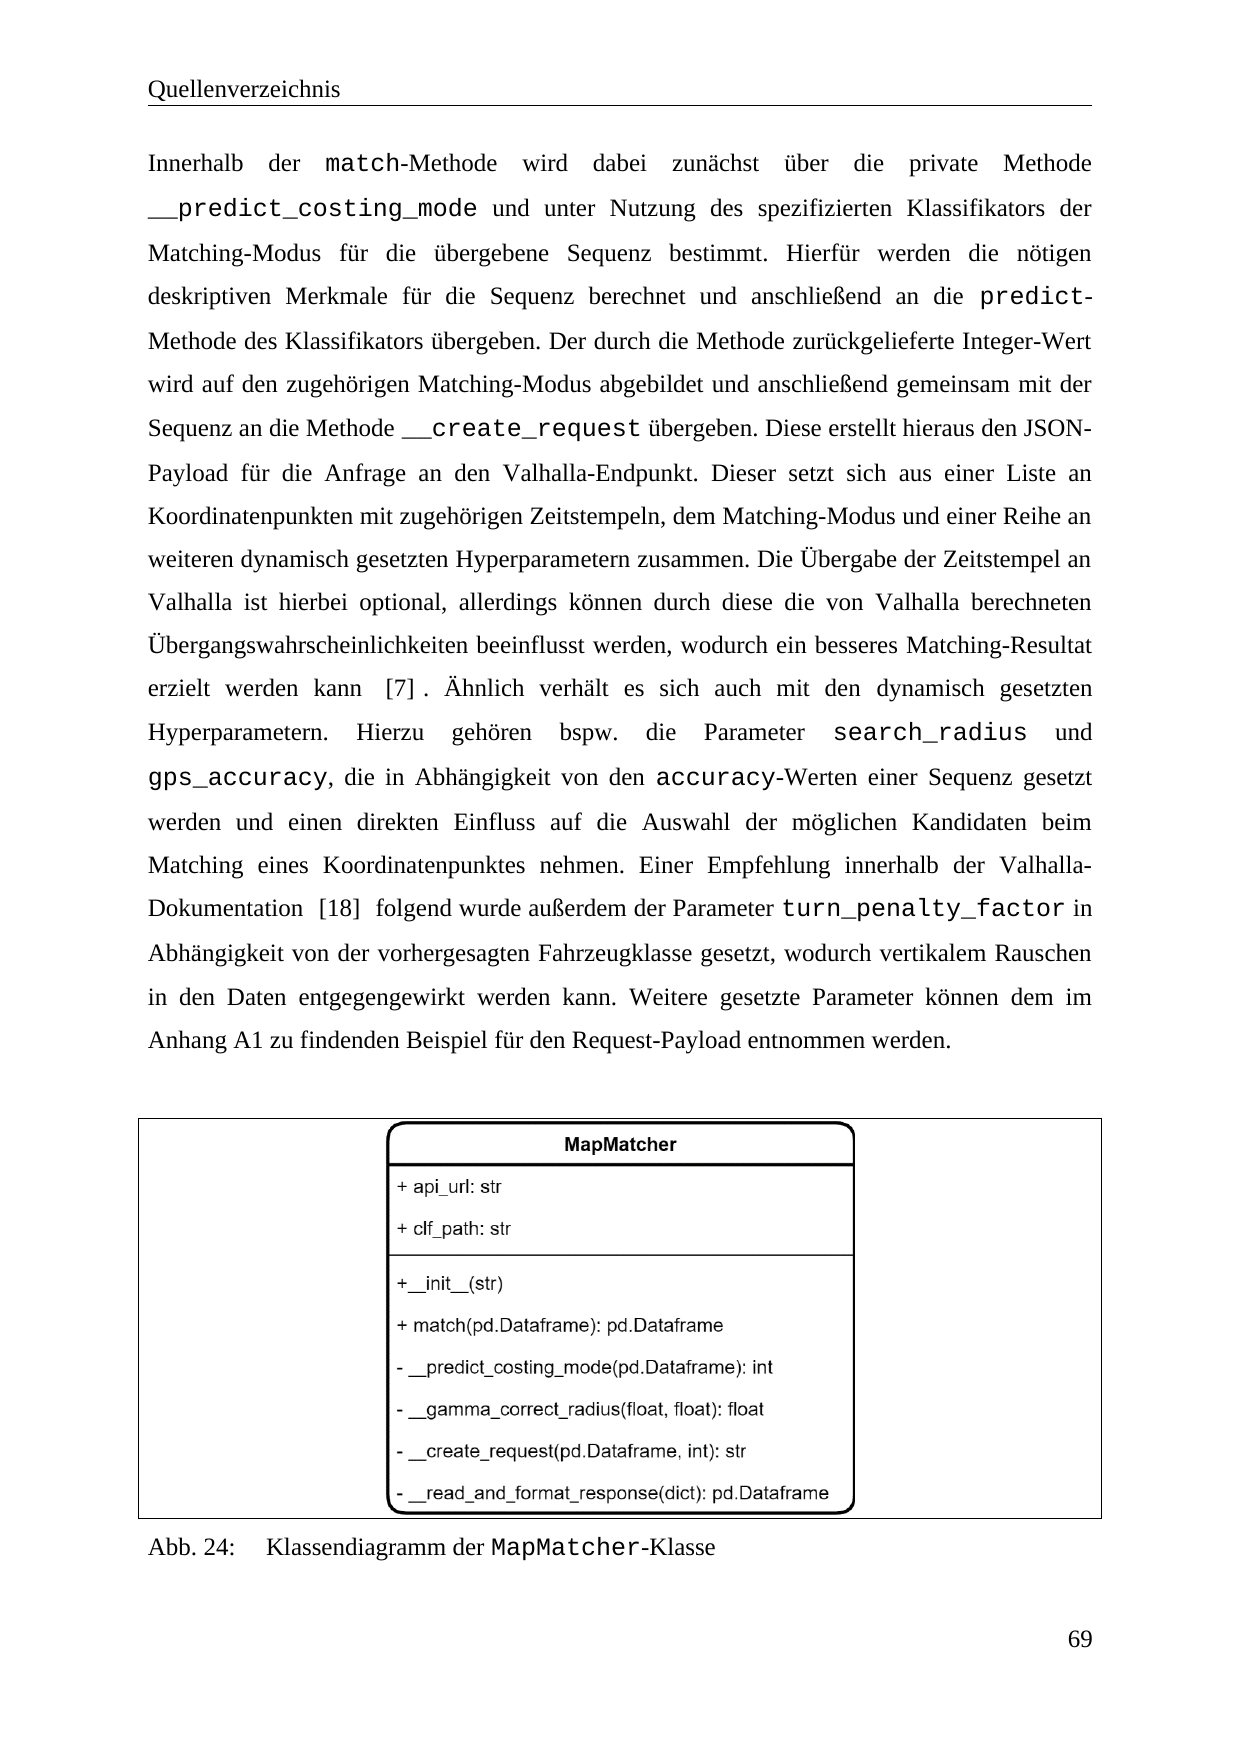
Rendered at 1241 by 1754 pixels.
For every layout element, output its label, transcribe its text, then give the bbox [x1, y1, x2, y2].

text Innerhalb der match-Methode wird dabei zunächst über die private Methode __predict_costing_mode und unter Nutzung des spezifizierten Klassifikators der Matching-Modus für die übergebene Sequenz bestimmt. Hierfür werden die nötigen deskriptiven Merkmale für die Sequenz berechnet und anschließend an die predict-Methode des Klassifikators übergeben. Der durch die Methode zurückgelieferte Integer-Wert wird auf den zugehörigen Matching-Modus abgebildet und anschließend gemeinsam mit der Sequenz an die Methode __create_request übergeben. Diese erstellt hieraus den JSON-Payload für die Anfrage an den Valhalla-Endpunkt. Dieser setzt sich aus einer Liste an Koordinatenpunkten mit zugehörigen Zeitstempeln, dem Matching-Modus und einer Reihe an weiteren dynamisch gesetzten Hyperparametern zusammen. Die Übergabe der Zeitstempel an Valhalla ist hierbei optional, allerdings können durch diese die von Valhalla berechneten Übergangswahrscheinlichkeiten beeinflusst werden, wodurch ein besseres Matching-Resultat erzielt werden kann . Ähnlich verhält es sich auch mit den dynamisch gesetzten Hyperparametern. Hierzu gehören bspw. die Parameter search_radius und gps_accuracy, die in Abhängigkeit von den accuracy-Werten einer Sequenz gesetzt werden und einen direkten Einfluss auf die Auswahl der möglichen Kandidaten beim Matching eines Koordinatenpunktes nehmen. Einer Empfehlung innerhalb der Valhalla-Dokumentation folgend wurde außerdem der Parameter turn_penalty_factor in Abhängigkeit von der vorhergesagten Fahrzeugklasse gesetzt, wodurch vertikalem Rauschen in den Daten entgegengewirkt werden kann. Weitere gesetzte Parameter können dem im Anhang A1 zu findenden Beispiel für den Request-Payload entnommen werden. [148, 148, 1092, 1053]
picture [385, 1121, 855, 1517]
